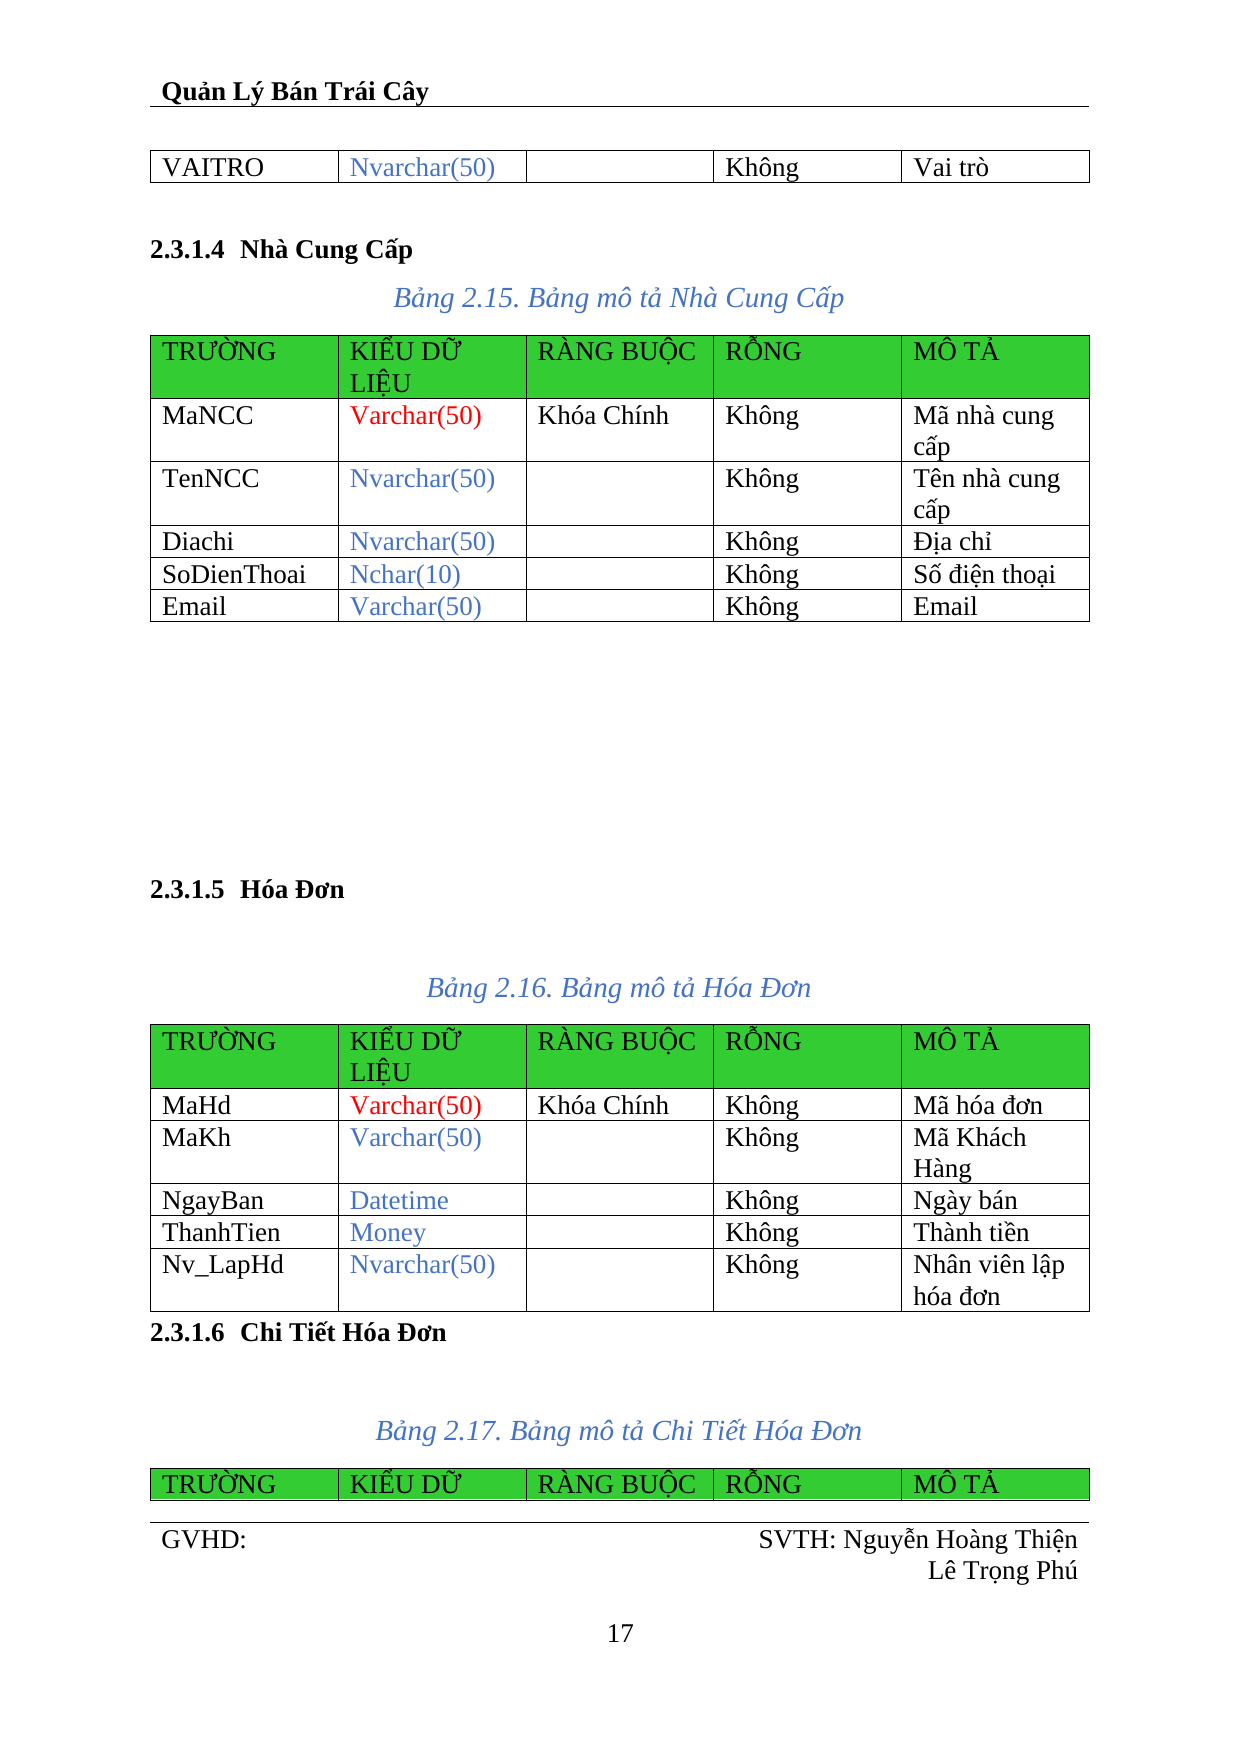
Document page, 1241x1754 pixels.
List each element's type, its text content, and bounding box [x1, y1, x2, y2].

table_header TRƯỜNG [151, 1469, 338, 1499]
table_cell TenNCC [151, 462, 338, 524]
table_cell ThanhTien [151, 1216, 338, 1248]
table_cell Nvarchar(50) [339, 151, 526, 182]
table_header RỖNG [714, 1025, 901, 1088]
table_cell MaKh [151, 1121, 338, 1183]
table_header TRƯỜNG [151, 1025, 338, 1088]
table_cell Không [714, 558, 901, 589]
table_header RỖNG [714, 336, 901, 398]
table_cell Email [151, 590, 338, 621]
table_cell Mã hóa đơn [902, 1089, 1089, 1120]
table_cell NgayBan [151, 1184, 338, 1215]
table_cell Nchar(10) [339, 558, 526, 589]
table_cell [527, 1249, 713, 1311]
table_header RÀNG BUỘC [527, 1469, 713, 1499]
text Bảng 2.15. Bảng mô tả Nhà Cung Cấp [150, 280, 1090, 314]
table_cell Không [714, 1184, 901, 1215]
table_cell Thành tiền [902, 1216, 1089, 1248]
table_cell Varchar(50) [339, 1121, 526, 1183]
table_cell Không [714, 151, 901, 182]
table_cell VAITRO [151, 151, 338, 182]
table_cell Không [714, 1121, 901, 1183]
table_cell Ngày bán [902, 1184, 1089, 1215]
subtitle Chi Tiết Hóa Đơn [150, 1316, 1090, 1347]
table_cell MaHd [151, 1089, 338, 1120]
table_cell Nvarchar(50) [339, 526, 526, 557]
table_cell Vai trò [902, 151, 1089, 182]
table_cell Varchar(50) [339, 399, 526, 461]
table_cell Không [714, 1216, 901, 1248]
table_cell Không [714, 1089, 901, 1120]
table_cell Varchar(50) [339, 1089, 526, 1120]
table_cell Không [714, 399, 901, 461]
table_cell [527, 1184, 713, 1215]
text Bảng 2.16. Bảng mô tả Hóa Đơn [150, 970, 1090, 1003]
text Bảng 2.17. Bảng mô tả Chi Tiết Hóa Đơn [150, 1413, 1090, 1447]
table_cell Nv_LapHd [151, 1249, 338, 1311]
table_cell Money [339, 1216, 526, 1248]
table_cell Số điện thoại [902, 558, 1089, 589]
table_cell Khóa Chính [527, 399, 713, 461]
table_header RÀNG BUỘC [527, 1025, 713, 1088]
table_cell [527, 151, 713, 182]
table_cell [527, 590, 713, 621]
table_header RÀNG BUỘC [527, 336, 713, 398]
table_cell Không [714, 462, 901, 524]
table_cell Mã Khách Hàng [902, 1121, 1089, 1183]
table_header KIỂU DỮ LIỆU [339, 1469, 526, 1499]
table_header MÔ TẢ [902, 1469, 1089, 1499]
table_header MÔ TẢ [902, 336, 1089, 398]
table_header MÔ TẢ [902, 1025, 1089, 1088]
table_cell [527, 558, 713, 589]
table_cell Tên nhà cung cấp [902, 462, 1089, 524]
table_header KIỂU DỮ LIỆU [339, 1025, 526, 1088]
table_cell SoDienThoai [151, 558, 338, 589]
table_cell Varchar(50) [339, 590, 526, 621]
table_cell Không [714, 526, 901, 557]
table_cell Mã nhà cung cấp [902, 399, 1089, 461]
table_cell Địa chỉ [902, 526, 1089, 557]
table_cell Datetime [339, 1184, 526, 1215]
table_cell Không [714, 1249, 901, 1311]
table_cell Email [902, 590, 1089, 621]
table_cell [527, 1216, 713, 1248]
table_header TRƯỜNG [151, 336, 338, 398]
table_cell [527, 462, 713, 524]
table_cell Không [714, 590, 901, 621]
table_cell Nhân viên lập hóa đơn [902, 1249, 1089, 1311]
table_cell Diachi [151, 526, 338, 557]
subtitle Hóa Đơn [150, 873, 1090, 904]
table_cell [527, 526, 713, 557]
table_cell Khóa Chính [527, 1089, 713, 1120]
subtitle Nhà Cung Cấp [150, 233, 1090, 264]
table_header RỖNG [714, 1469, 901, 1499]
table_header KIỂU DỮ LIỆU [339, 336, 526, 398]
table_cell MaNCC [151, 399, 338, 461]
table_cell Nvarchar(50) [339, 462, 526, 524]
table_cell [527, 1121, 713, 1183]
table_cell Nvarchar(50) [339, 1249, 526, 1311]
